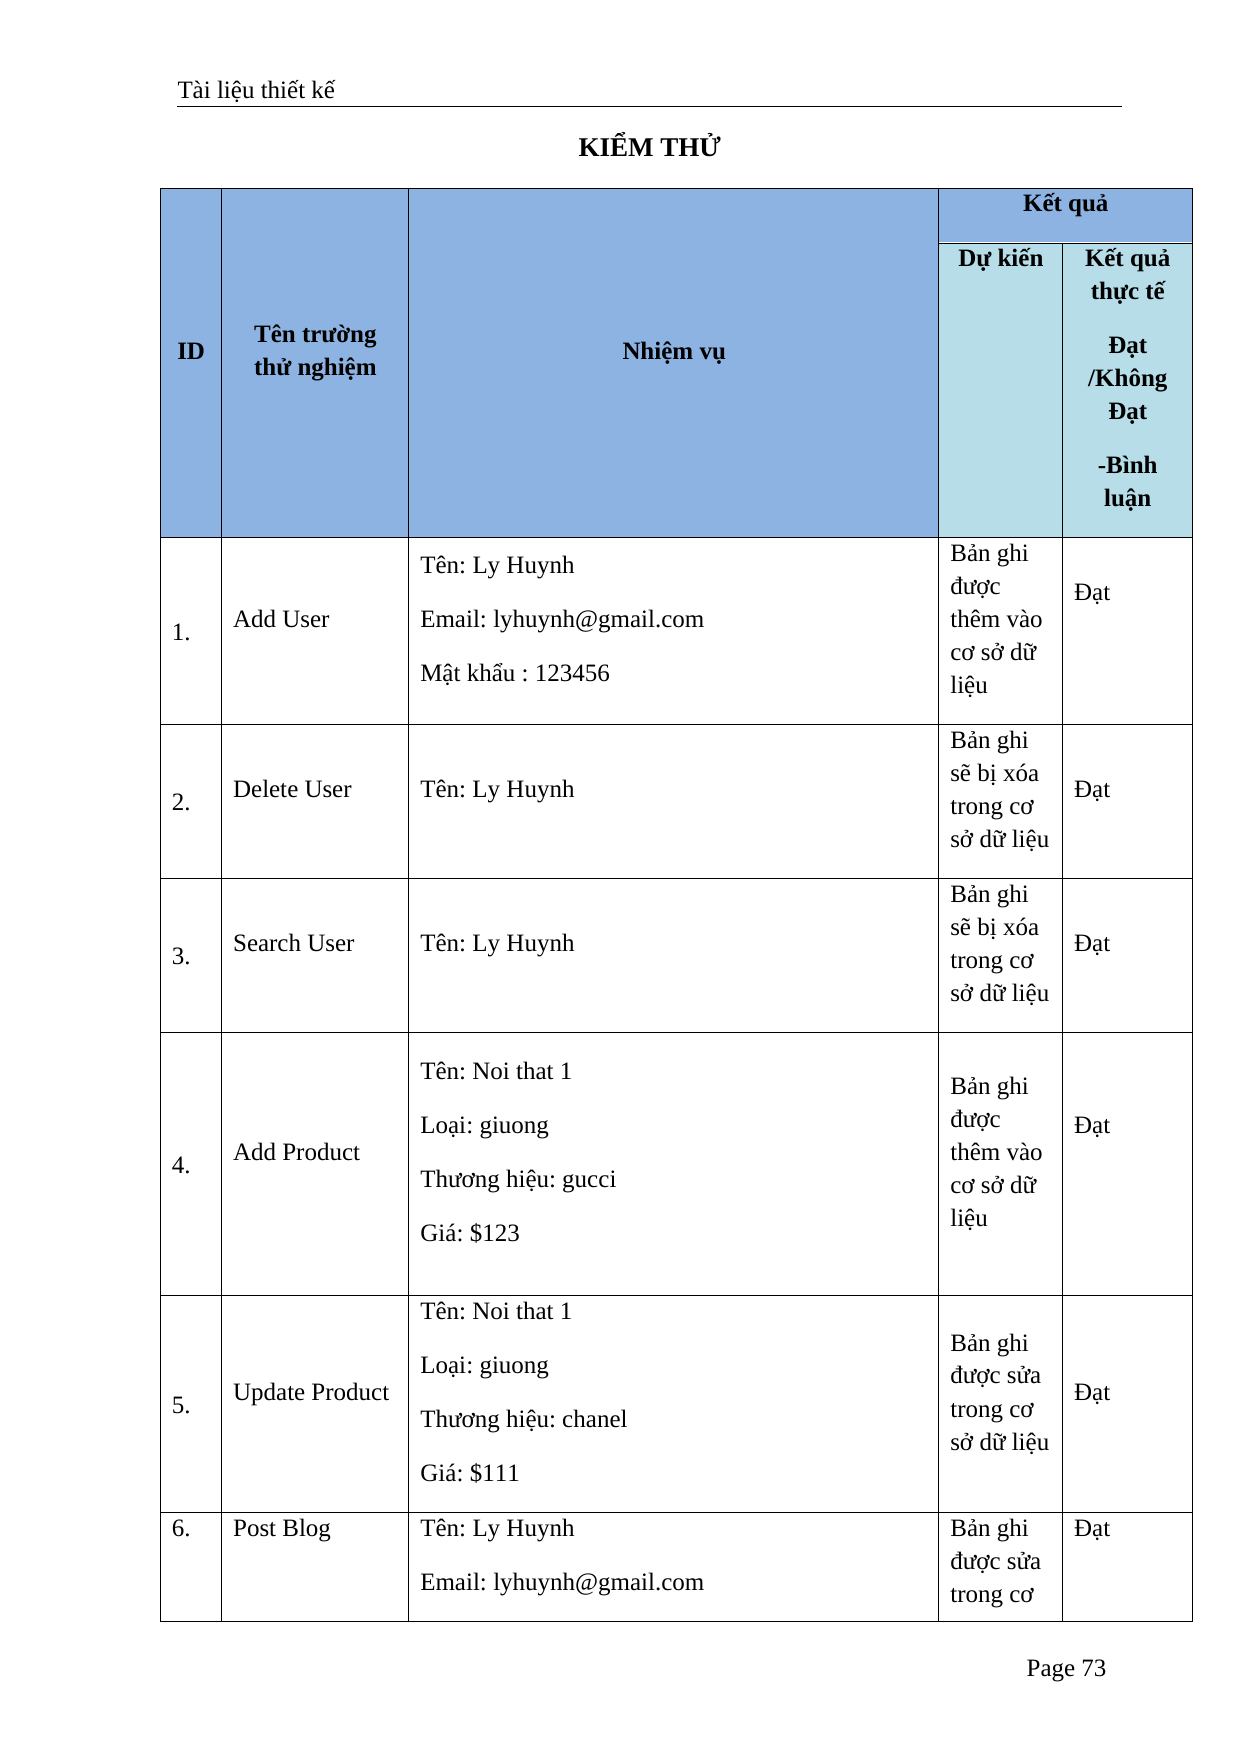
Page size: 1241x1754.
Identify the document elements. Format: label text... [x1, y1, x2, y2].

table_header Kết quả [939, 189, 1192, 242]
table_cell Bản ghi sẽ bị xóa trong cơ sở dữ liệu [939, 725, 1062, 878]
table_cell Add Product [222, 1033, 408, 1295]
table_cell Update Product [222, 1296, 408, 1512]
table_header Nhiệm vụ [409, 189, 938, 537]
table_cell Tên: Ly Huynh [409, 879, 938, 1032]
table_cell [161, 725, 221, 878]
table_cell Add User [222, 538, 408, 724]
table_cell Đạt [1063, 725, 1192, 878]
table_cell Kết quả thực tế Đạt /Không Đạt -Bình luận [1063, 244, 1192, 537]
table_cell Bản ghi được thêm vào cơ sở dữ liệu [939, 1033, 1062, 1295]
table_cell Đạt [1063, 879, 1192, 1032]
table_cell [409, 1513, 938, 1621]
table_cell Bản ghi được thêm vào cơ sở dữ liệu [939, 538, 1062, 724]
table_cell [161, 1513, 221, 1621]
table_cell Tên: Noi that 1 Loại: giuong Thương hiệu: gucci Giá: $123 [409, 1033, 938, 1295]
table_cell Đạt [1063, 1296, 1192, 1512]
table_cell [939, 1513, 1062, 1621]
table_cell Đạt [1063, 538, 1192, 724]
table_cell [161, 1296, 221, 1512]
table_header Tên trường thử nghiệm [222, 189, 408, 537]
table_cell [161, 538, 221, 724]
text KIỂM THỬ [177, 131, 1122, 162]
table_cell Tên: Noi that 1 Loại: giuong Thương hiệu: chanel Giá: $111 [409, 1296, 938, 1512]
table_cell [161, 1033, 221, 1295]
table_cell Bản ghi sẽ bị xóa trong cơ sở dữ liệu [939, 879, 1062, 1032]
table_cell Đạt [1063, 1513, 1192, 1621]
table_cell Dự kiến [939, 244, 1062, 537]
table_cell Bản ghi được sửa trong cơ sở dữ liệu [939, 1296, 1062, 1512]
table_cell Search User [222, 879, 408, 1032]
table_cell Post Blog [222, 1513, 408, 1621]
table_cell Delete User [222, 725, 408, 878]
table_cell Tên: Ly Huynh Email: lyhuynh@gmail.com Mật khẩu : 123456 [409, 538, 938, 724]
table_cell [161, 879, 221, 1032]
table_header ID [161, 189, 221, 537]
table_cell Tên: Ly Huynh [409, 725, 938, 878]
table_cell Đạt [1063, 1033, 1192, 1295]
